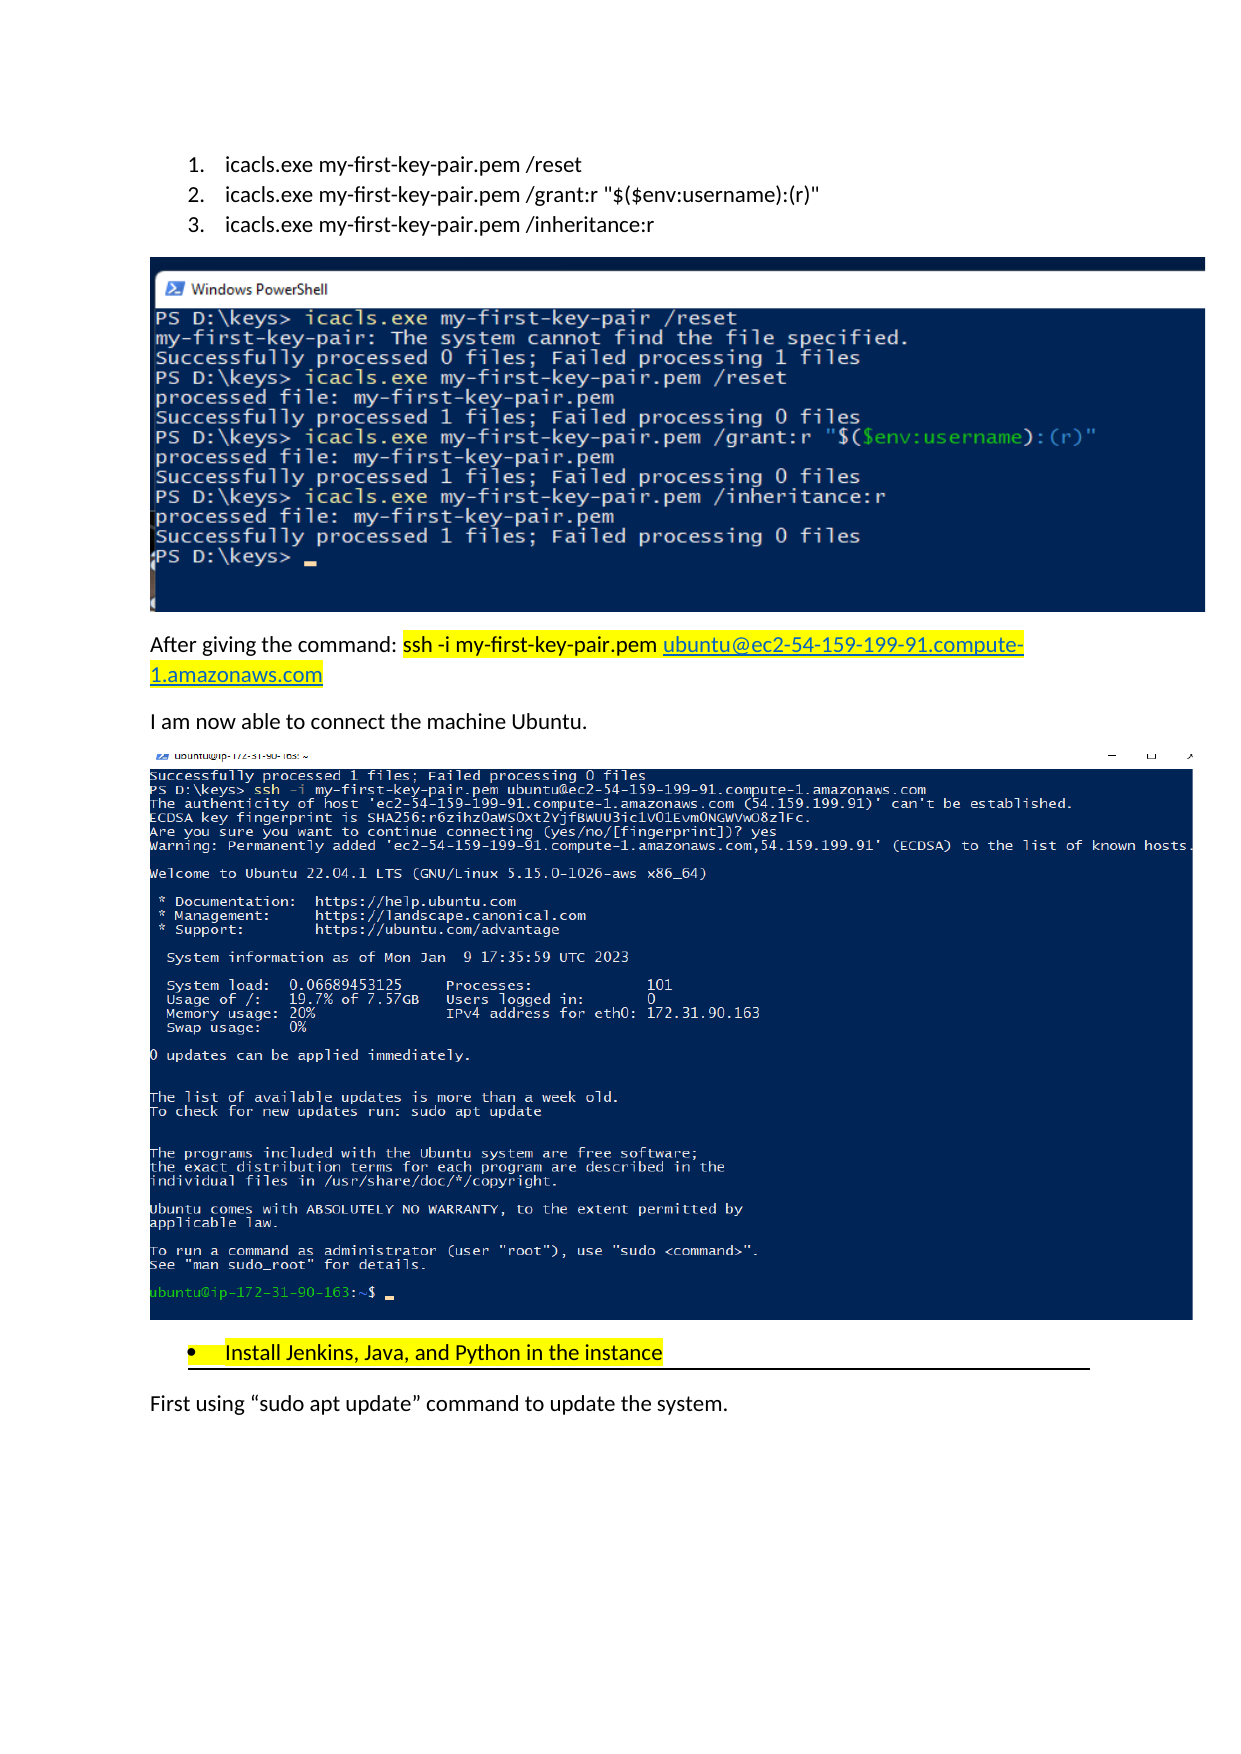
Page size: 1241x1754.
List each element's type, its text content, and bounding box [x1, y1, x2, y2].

text First using “sudo apt update” command to update the system. [150, 1389, 1090, 1417]
text I am now able to connect the machine Ubuntu. [150, 707, 1090, 735]
picture [150, 754, 1193, 1320]
text After giving the command: ssh -i my-first-key-pair.pem ubuntu@ec2-54-159-199-91.compute-1.amazonaws.com [150, 630, 1090, 688]
list Install Jenkins, Java, and Python in the instance [187, 1338, 1090, 1370]
picture [150, 257, 1205, 612]
list icacls.exe my-first-key-pair.pem /reset [187, 150, 1090, 178]
list icacls.exe my-first-key-pair.pem /inheritance:r [187, 210, 1090, 238]
list icacls.exe my-first-key-pair.pem /grant:r "$($env:username):(r)" [187, 180, 1090, 208]
